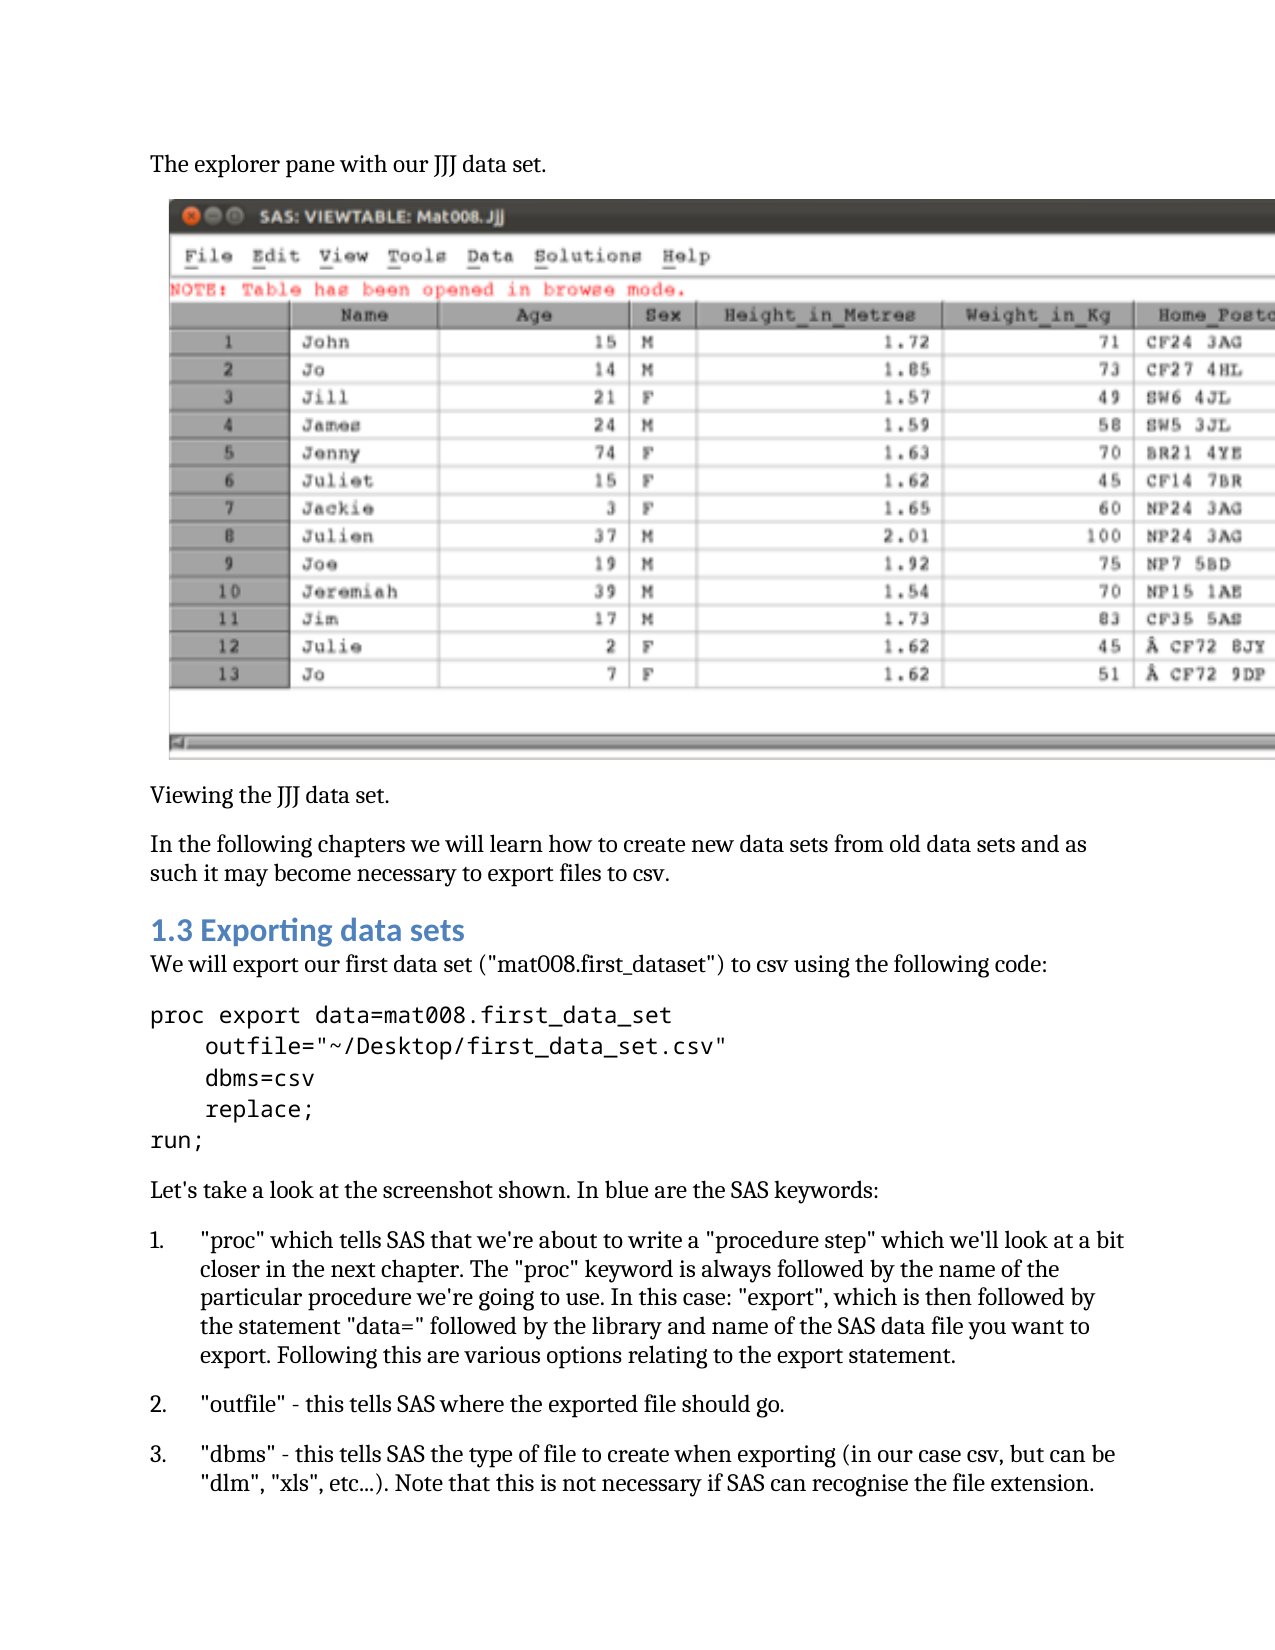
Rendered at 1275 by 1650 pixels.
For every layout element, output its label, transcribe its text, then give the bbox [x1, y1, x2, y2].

picture [168, 199, 1275, 760]
text We will export our first data set ("mat008.first_dataset") to csv using the following code: [150, 949, 1125, 978]
list "proc" which tells SAS that we're about to write a "procedure step" which we'll look at a bit closer in the next chapter. The "proc" keyword is always followed by the name of the particular procedure we're going to use. In this case: "export", which is then followed by the statement "data=" followed by the library and name of the SAS data file you want to export. Following this are various options relating to the export statement. [150, 1226, 1125, 1369]
text proc export data=mat008.first_data_set outfile="~/Desktop/first_data_set.csv" dbms=csv replace;run; [150, 999, 1125, 1155]
list "outfile" - this tells SAS where the exported file should go. [150, 1390, 1125, 1419]
list "dbms" - this tells SAS the type of file to create when exporting (in our case csv, but can be "dlm", "xls", etc...). Note that this is not necessary if SAS can recognise the file extension. [150, 1440, 1125, 1497]
subtitle 1.3 Exporting data sets [150, 909, 1125, 949]
text Let's take a look at the screenshot shown. In blue are the SAS keywords: [150, 1176, 1125, 1205]
text In the following chapters we will learn how to create new data sets from old data sets and as such it may become necessary to export files to csv. [150, 830, 1125, 888]
